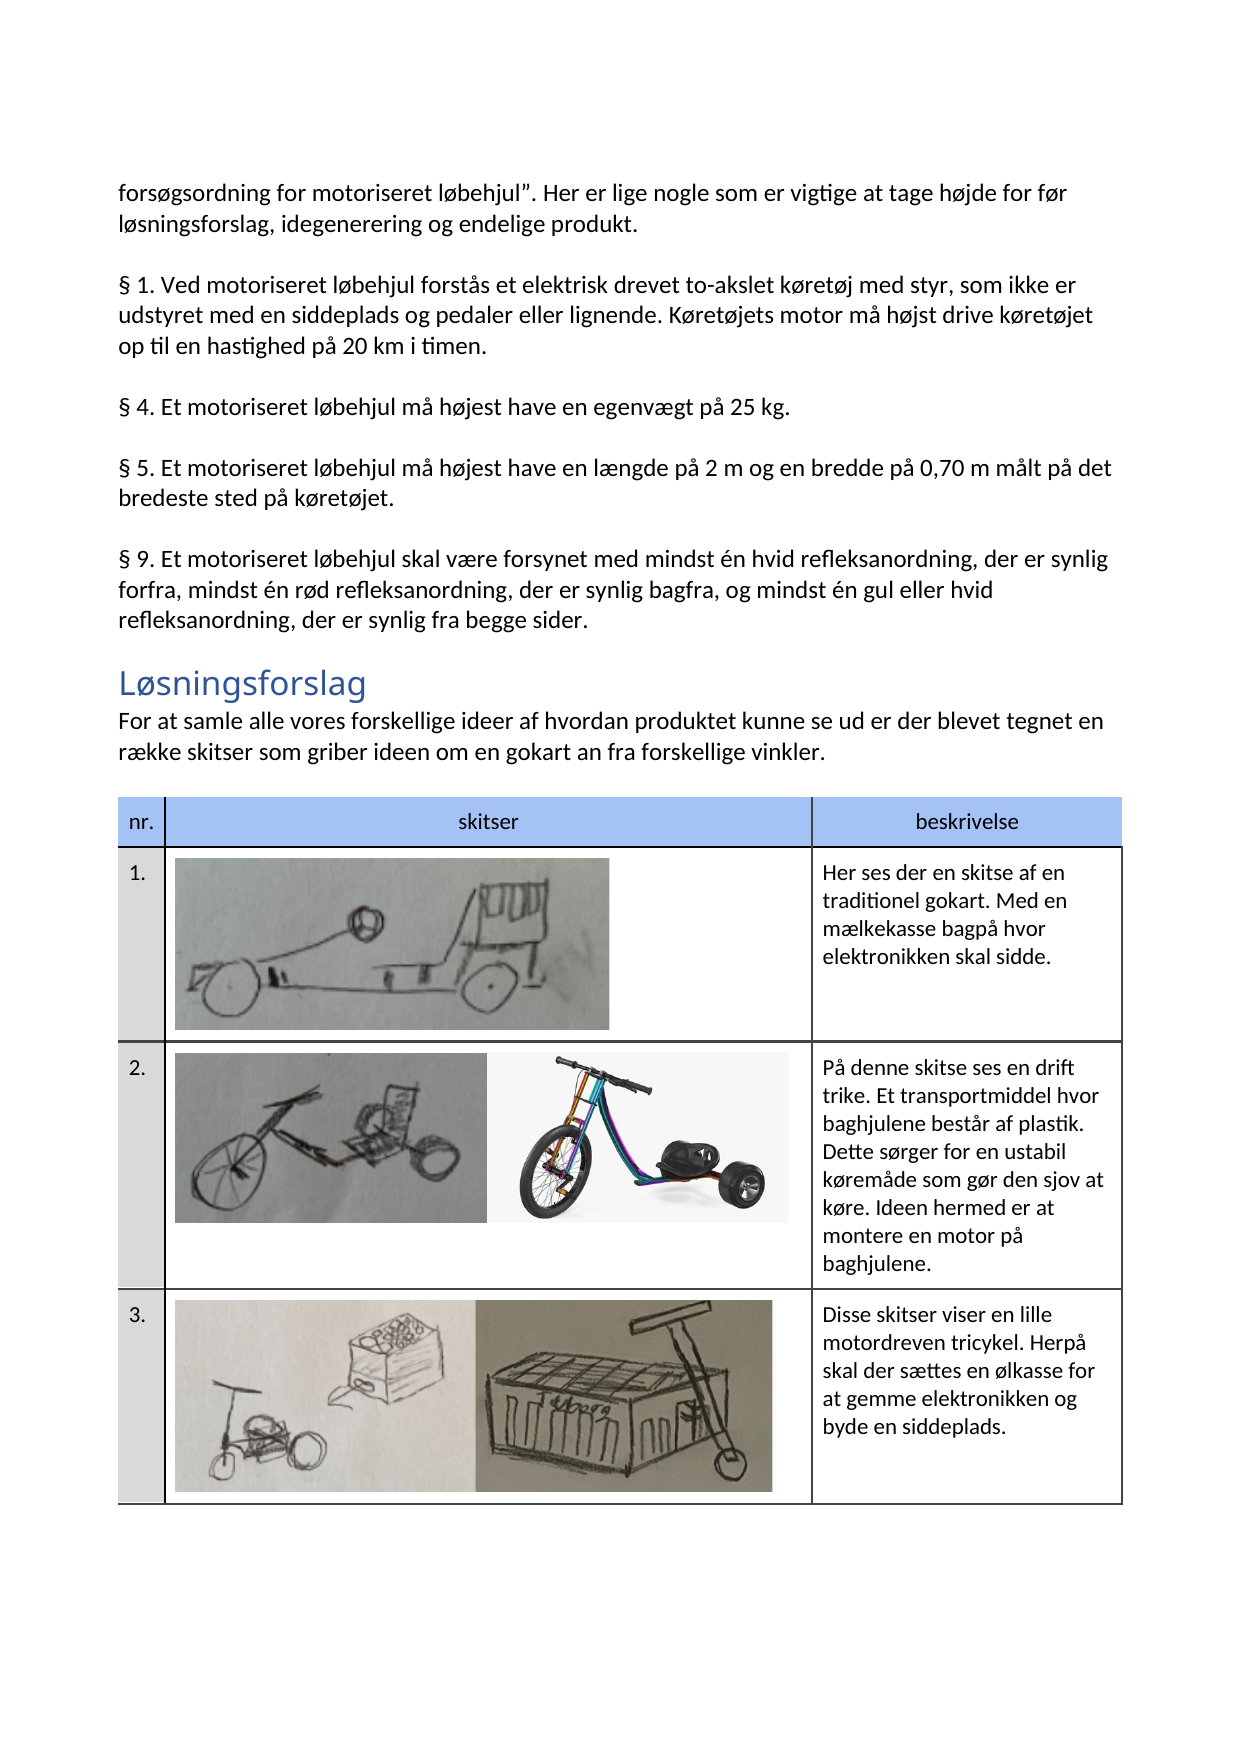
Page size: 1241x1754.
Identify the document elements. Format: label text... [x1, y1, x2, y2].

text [118, 177, 1122, 238]
picture [175, 1300, 773, 1492]
text § 5. Et motoriseret løbehjul må højest have en længde på 2 m og en bredde på 0,70 m målt på det bredeste sted på køretøjet. [118, 452, 1122, 513]
text § 4. Et motoriseret løbehjul må højest have en egenvægt på 25 kg. [118, 391, 1122, 421]
subtitle Løsningsforslag [118, 660, 1122, 705]
table_cell Disse skitser viser en lille motordreven tricykel. Herpå skal der sættes en ølkasse for at gemme elektronikken og byde en siddeplads. [813, 1290, 1121, 1502]
table_cell 2. [118, 1043, 164, 1287]
table_cell På denne skitse ses en drift trike. Et transportmiddel hvor baghjulene består af plastik. Dette sørger for en ustabil køremåde som gør den sjov at køre. Ideen hermed er at montere en motor på baghjulene. [813, 1043, 1121, 1287]
table_cell 3. [118, 1290, 164, 1502]
text § 1. Ved motoriseret løbehjul forstås et elektrisk drevet to-akslet køretøj med styr, som ikke er udstyret med en siddeplads og pedaler eller lignende. Køretøjets motor må højst drive køretøjet op til en hastighed på 20 km i timen. [118, 269, 1122, 360]
picture [175, 858, 610, 1030]
table_cell Her ses der en skitse af en traditionel gokart. Med en mælkekasse bagpå hvor elektronikken skal sidde. [813, 848, 1121, 1040]
table_cell [166, 848, 811, 1040]
table_header skitser [166, 797, 811, 846]
text For at samle alle vores forskellige ideer af hvordan produktet kunne se ud er der blevet tegnet en række skitser som griber ideen om en gokart an fra forskellige vinkler. [118, 705, 1122, 766]
text § 9. Et motoriseret løbehjul skal være forsynet med mindst én hvid refleksanordning, der er synlig forfra, mindst én rød refleksanordning, der er synlig bagfra, og mindst én gul eller hvid refleksanordning, der er synlig fra begge sider. [118, 543, 1122, 635]
table_cell 1. [118, 848, 164, 1040]
picture [175, 1052, 789, 1223]
table_header nr. [118, 797, 164, 846]
table_cell [166, 1043, 811, 1287]
table_header beskrivelse [813, 797, 1122, 846]
table_cell [166, 1290, 811, 1502]
